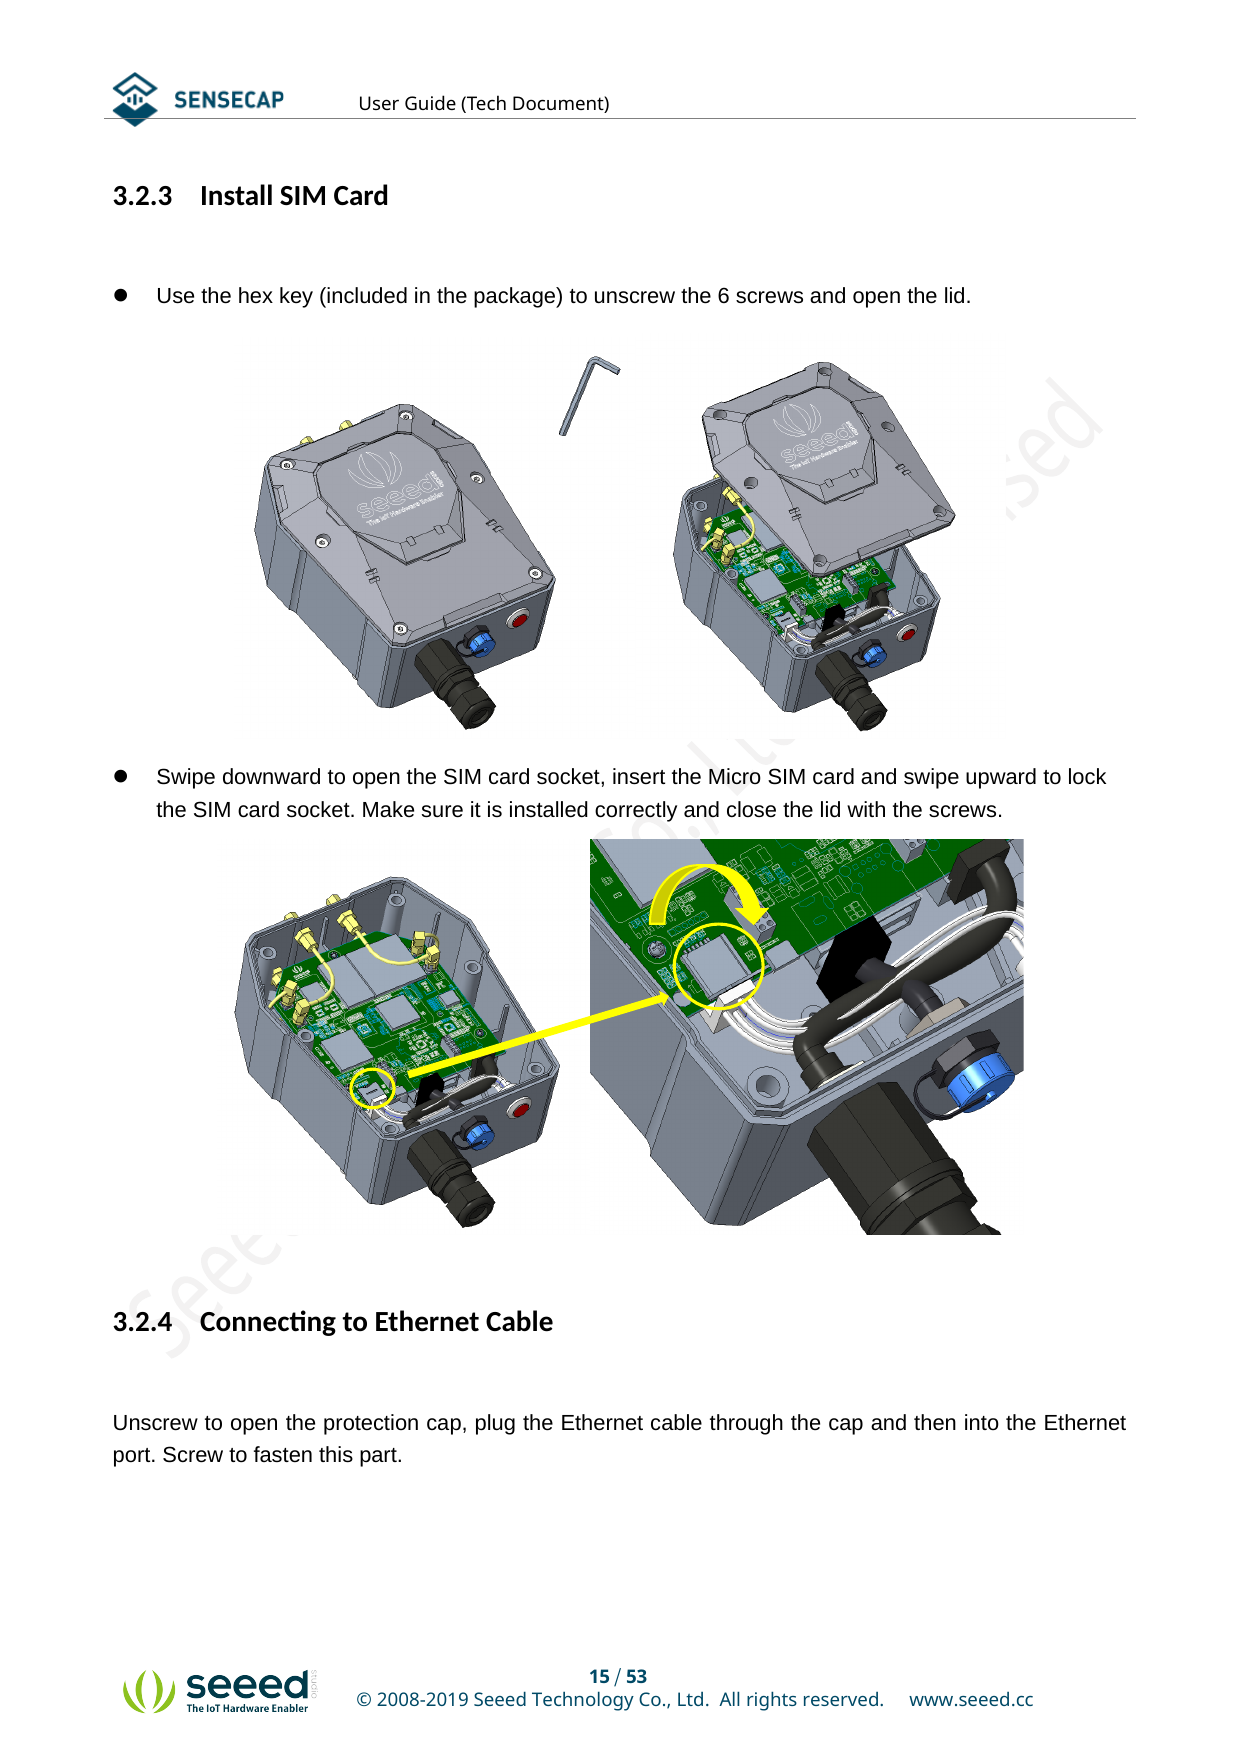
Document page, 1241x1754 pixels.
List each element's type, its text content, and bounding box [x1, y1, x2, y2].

picture [216, 839, 1024, 1235]
subtitle Connecting to Ethernet Cable [112, 1288, 1128, 1353]
picture [112, 119, 284, 127]
picture [357, 1692, 371, 1706]
picture [119, 77, 151, 92]
text Unscrew to open the protection cap, plug the Ethernet cable through the cap and then into the Ethernet port. Screw to fasten this part. [112, 1406, 1128, 1471]
list Swipe downward to open the SIM card socket, insert the Micro SIM card and swipe upward to lock the SIM card socket. Make sure it is installed correctly and close the lid with the screws. [112, 761, 1128, 826]
picture [112, 72, 284, 118]
picture [234, 333, 1006, 739]
list Use the hex key (included in the package) to unscrew the 6 screws and open the lid. [112, 280, 1128, 312]
picture [112, 1659, 333, 1725]
subtitle Install SIM Card [112, 162, 1128, 227]
